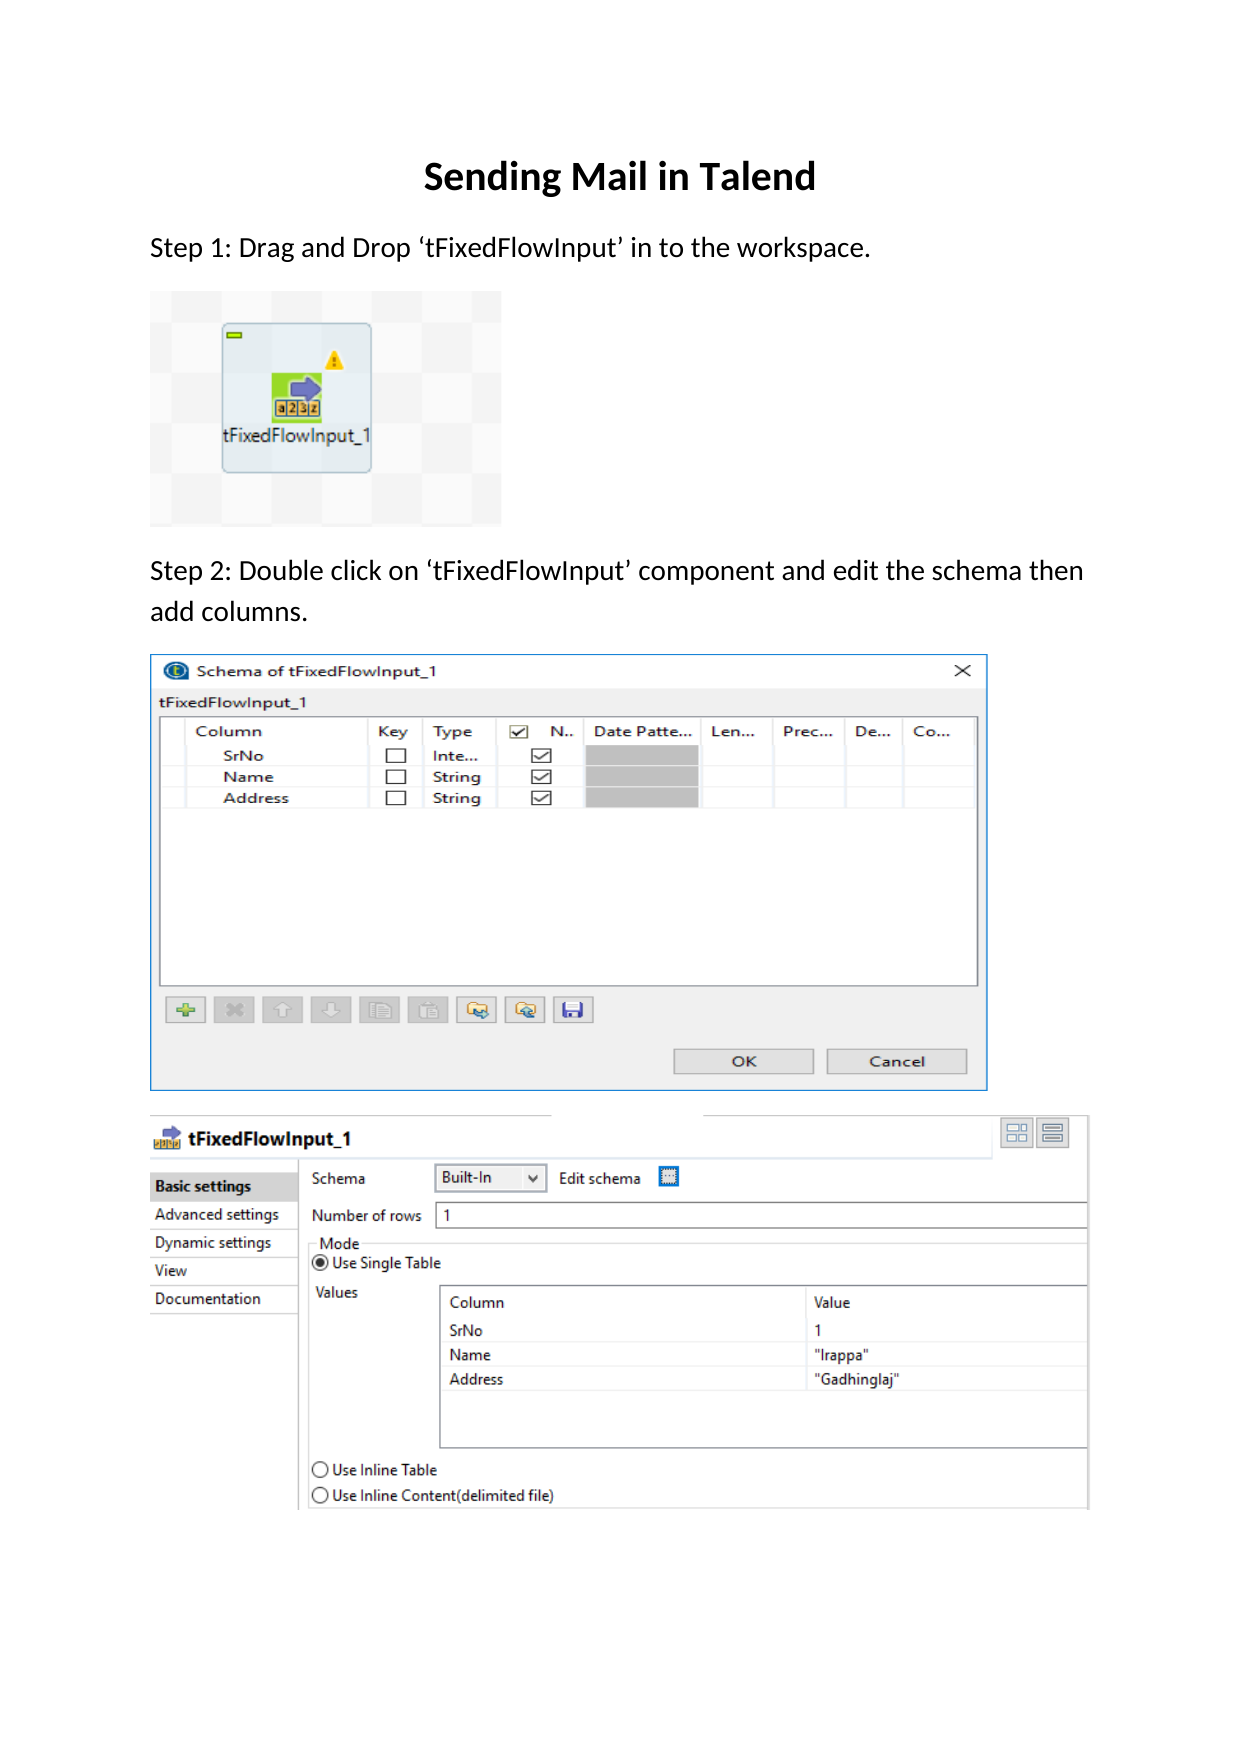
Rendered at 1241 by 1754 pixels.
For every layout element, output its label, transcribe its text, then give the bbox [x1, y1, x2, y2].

picture [150, 1115, 1091, 1510]
text Sending Mail in Talend [150, 150, 1090, 201]
picture [150, 291, 502, 527]
picture [150, 654, 988, 1091]
text Step 2: Double click on ‘tFixedFlowInput’ component and edit the schema then add columns. [150, 552, 1090, 628]
text Step 1: Drag and Drop ‘tFixedFlowInput’ in to the workspace. [150, 229, 1090, 265]
